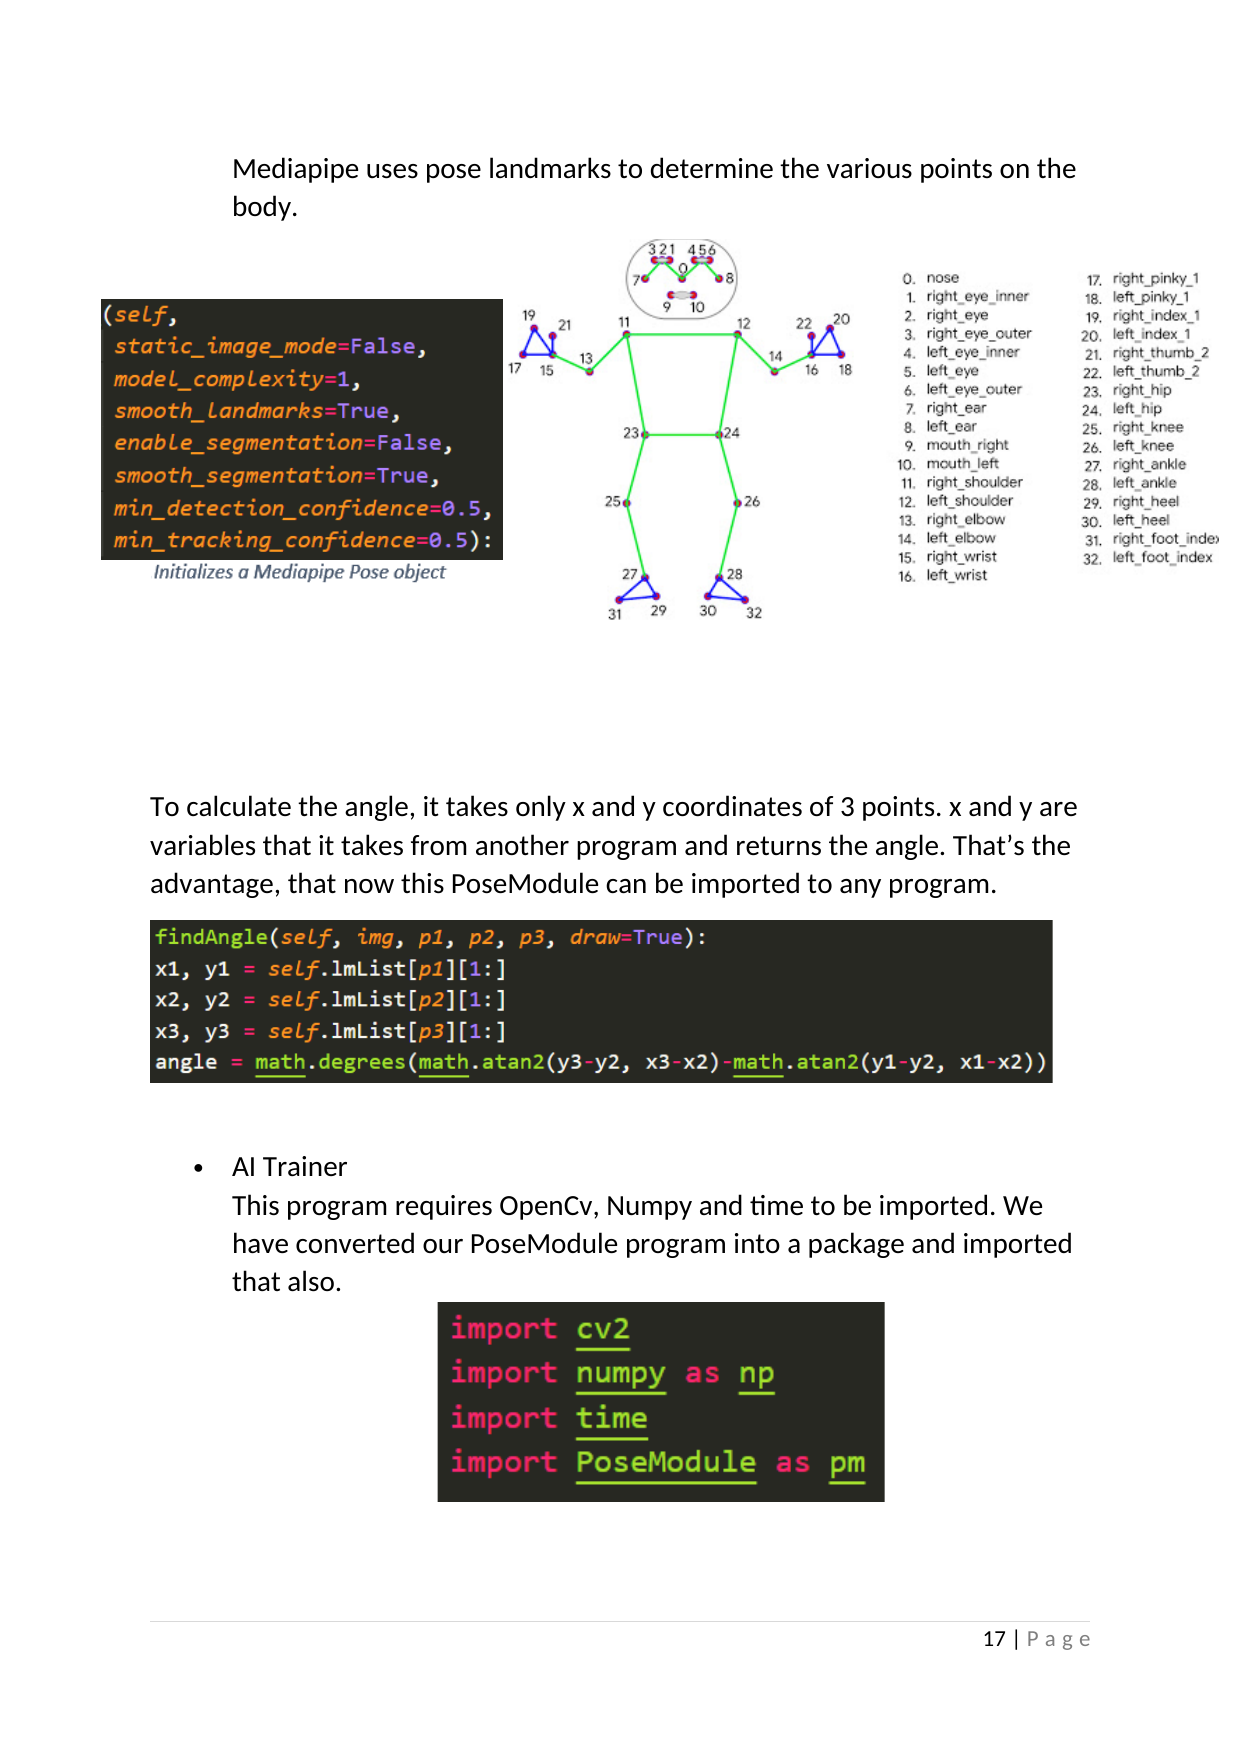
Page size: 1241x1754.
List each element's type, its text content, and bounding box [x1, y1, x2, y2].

picture [150, 561, 450, 582]
list AI Trainer [194, 1148, 1090, 1184]
picture [507, 239, 1219, 620]
text To calculate the angle, it takes only x and y coordinates of 3 points. x and y are variables that it takes from another program and returns the angle. That’s the advantage, that now this PoseModule can be imported to any program. [150, 788, 1090, 901]
list Mediapipe uses pose landmarks to determine the various points on the body. [232, 150, 1090, 224]
picture [100, 299, 503, 559]
picture [437, 1302, 885, 1502]
list This program requires OpenCv, Numpy and time to be imported. We have converted our PoseModule program into a package and imported that also. [232, 1187, 1090, 1299]
picture [150, 920, 1053, 1083]
